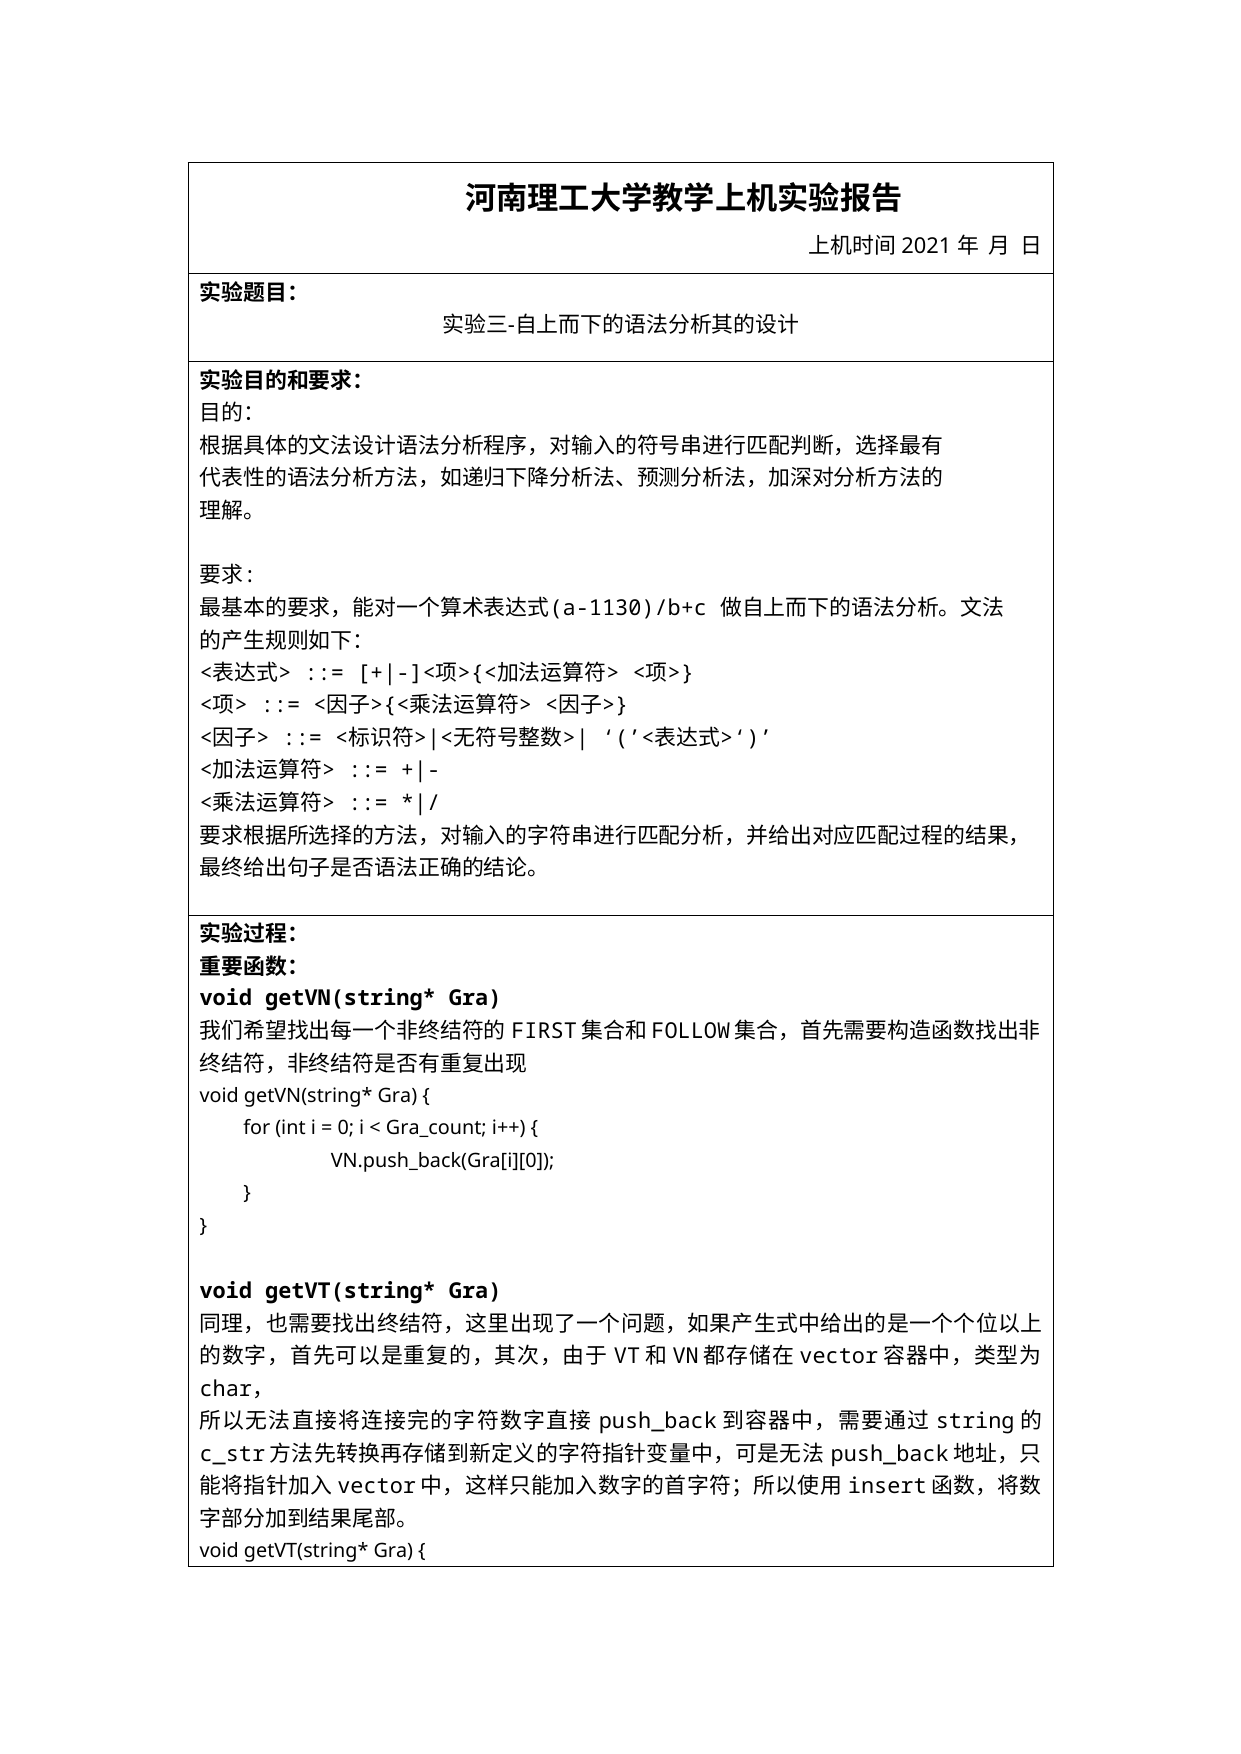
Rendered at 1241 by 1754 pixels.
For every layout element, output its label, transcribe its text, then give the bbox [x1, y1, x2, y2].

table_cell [189, 916, 1053, 1566]
table_header 河南理工大学教学上机实验报告 [189, 163, 1053, 228]
table_cell 上机时间 2021 年 月 日 [189, 228, 1053, 273]
table_cell 实验题目： 实验三-自上而下的语法分析其的设计 [189, 274, 1053, 361]
table_cell 实验目的和要求： 目的： 根据具体的文法设计语法分析程序，对输入的符号串进行匹配判断，选择最有 代表性的语法分析方法，如递归下降分析法、预测分析法，加深对分析方法的 理解。 要求: 最基本的要求，能对一个算术表达式(a-1130)/b+c 做自上而下的语法分析。文法 的产生规则如下： <表达式> ::= [+|-]<项>{<加法运算符> <项>} <项> ::= <因子>{<乘法运算符> <因子>} <因子> ::= <标识符>|<无符号整数>| ‘(’<表达式>‘)’ <加法运算符> ::= +|- <乘法运算符> ::= *|/ 要求根据所选择的方法，对输入的字符串进行匹配分析，并给出对应匹配过程的结果， 最终给出句子是否语法正确的结论。 [189, 362, 1053, 915]
